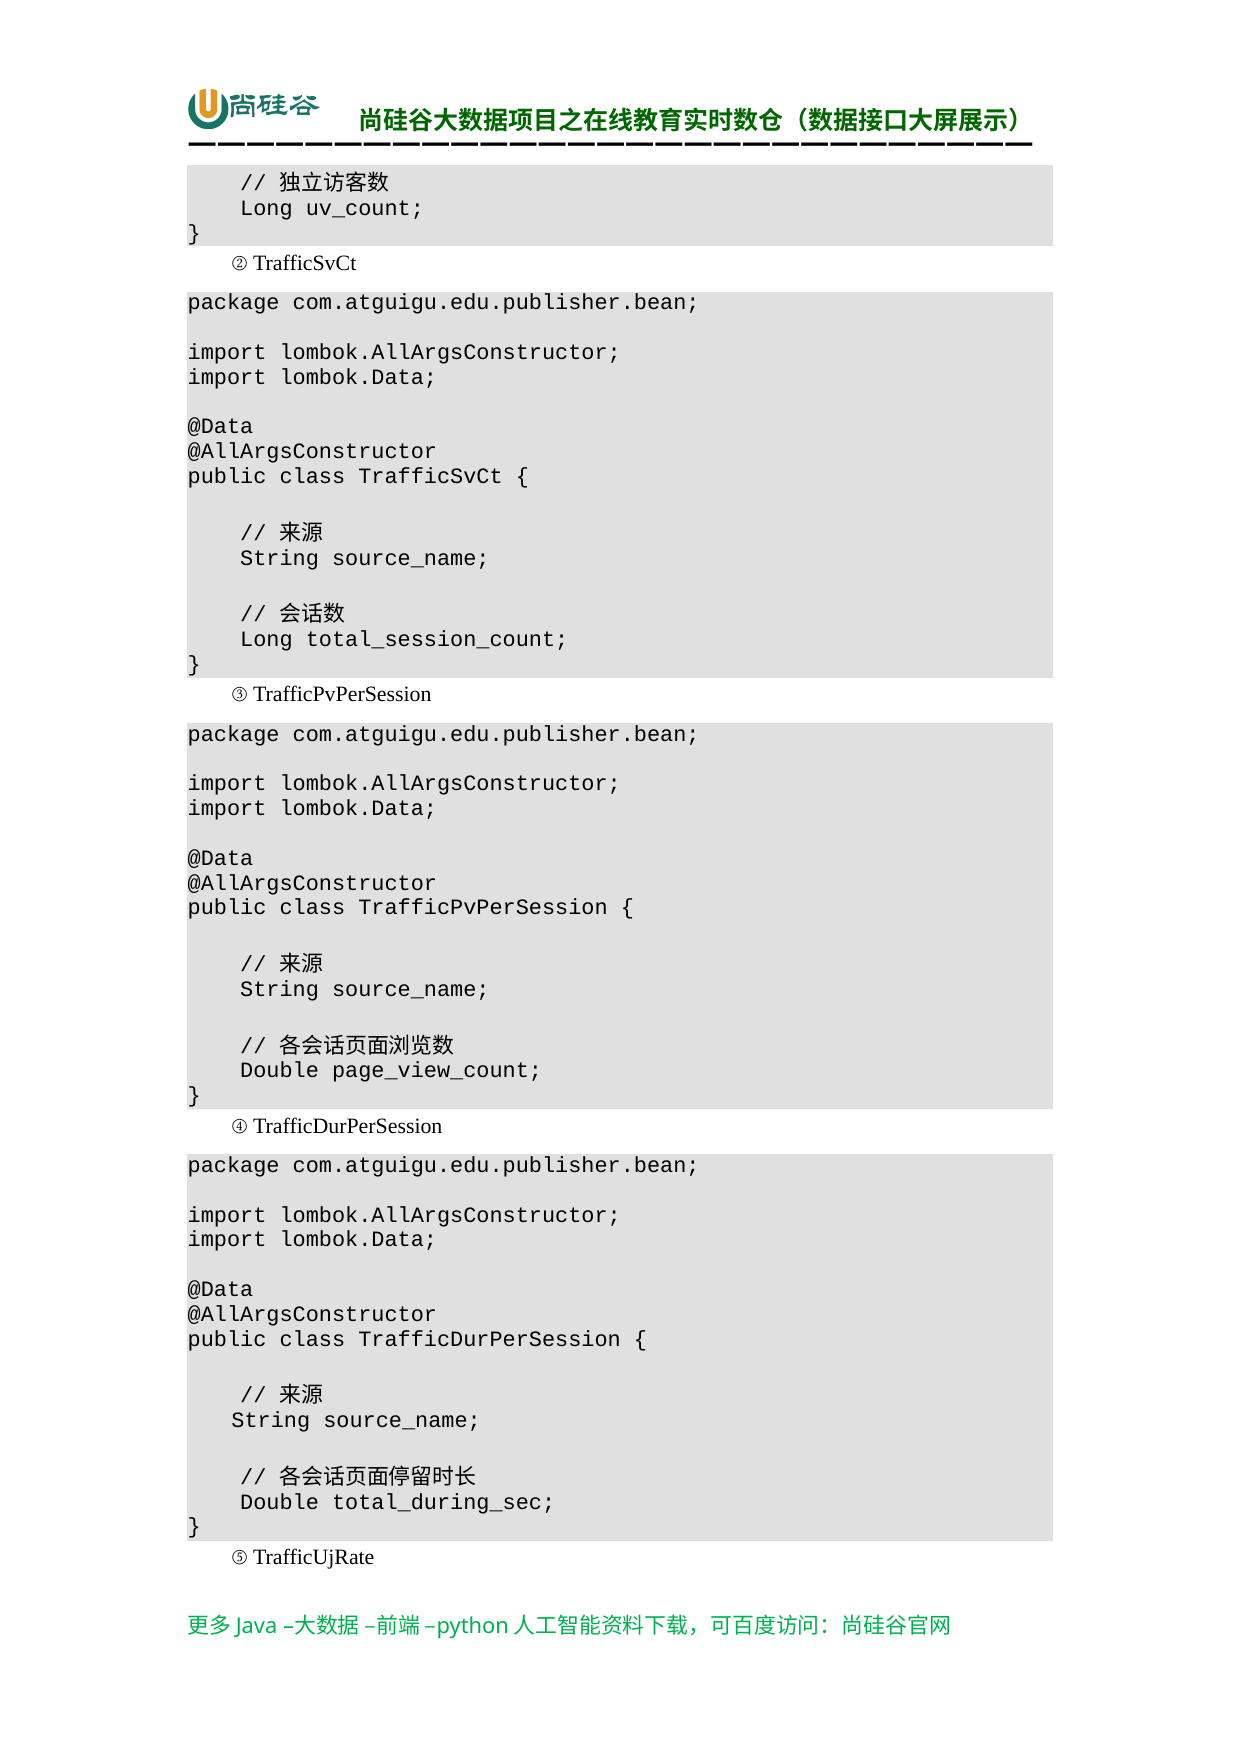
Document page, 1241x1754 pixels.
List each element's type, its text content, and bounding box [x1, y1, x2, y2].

text import lombok.AllArgsConstructor; [187, 341, 1053, 366]
text ⑤ TrafficUjRate [187, 1541, 1053, 1573]
text Long uv_count; [187, 197, 1053, 222]
text @Data [187, 416, 1053, 440]
text @Data [187, 1278, 1053, 1303]
text } [187, 222, 1053, 246]
text } [187, 1084, 1053, 1109]
text // 来源 [187, 1377, 1053, 1409]
text @AllArgsConstructor [187, 872, 1053, 896]
text @Data [187, 847, 1053, 872]
text String source_name; [187, 547, 1053, 571]
text // 独立访客数 [187, 165, 1053, 197]
text public class TrafficPvPerSession { [187, 896, 1053, 921]
text @AllArgsConstructor [187, 440, 1053, 465]
text public class TrafficDurPerSession { [187, 1328, 1053, 1353]
text String source_name; [187, 978, 1053, 1003]
text import lombok.AllArgsConstructor; [187, 1204, 1053, 1229]
text // 各会话页面停留时长 [187, 1459, 1053, 1491]
text // 来源 [187, 946, 1053, 978]
text ② TrafficSvCt [187, 246, 1053, 279]
text ④ TrafficDurPerSession [187, 1109, 1053, 1142]
text import lombok.Data; [187, 1229, 1053, 1253]
text import lombok.Data; [187, 797, 1053, 822]
text package com.atguigu.edu.publisher.bean; [187, 292, 1053, 316]
text } [187, 1516, 1053, 1541]
text @AllArgsConstructor [187, 1303, 1053, 1328]
text // 会话数 [187, 596, 1053, 628]
text } [187, 653, 1053, 678]
text // 各会话页面浏览数 [187, 1028, 1053, 1059]
text ③ TrafficPvPerSession [187, 678, 1053, 710]
text Double page_view_count; [187, 1059, 1053, 1084]
picture [187, 88, 321, 130]
text import lombok.AllArgsConstructor; [187, 772, 1053, 797]
text public class TrafficSvCt { [187, 465, 1053, 490]
text // 来源 [187, 515, 1053, 547]
text package com.atguigu.edu.publisher.bean; [187, 1154, 1053, 1179]
text import lombok.Data; [187, 366, 1053, 391]
text String source_name; [187, 1409, 1053, 1434]
text Long total_session_count; [187, 628, 1053, 653]
text Double total_during_sec; [187, 1491, 1053, 1516]
text package com.atguigu.edu.publisher.bean; [187, 723, 1053, 748]
